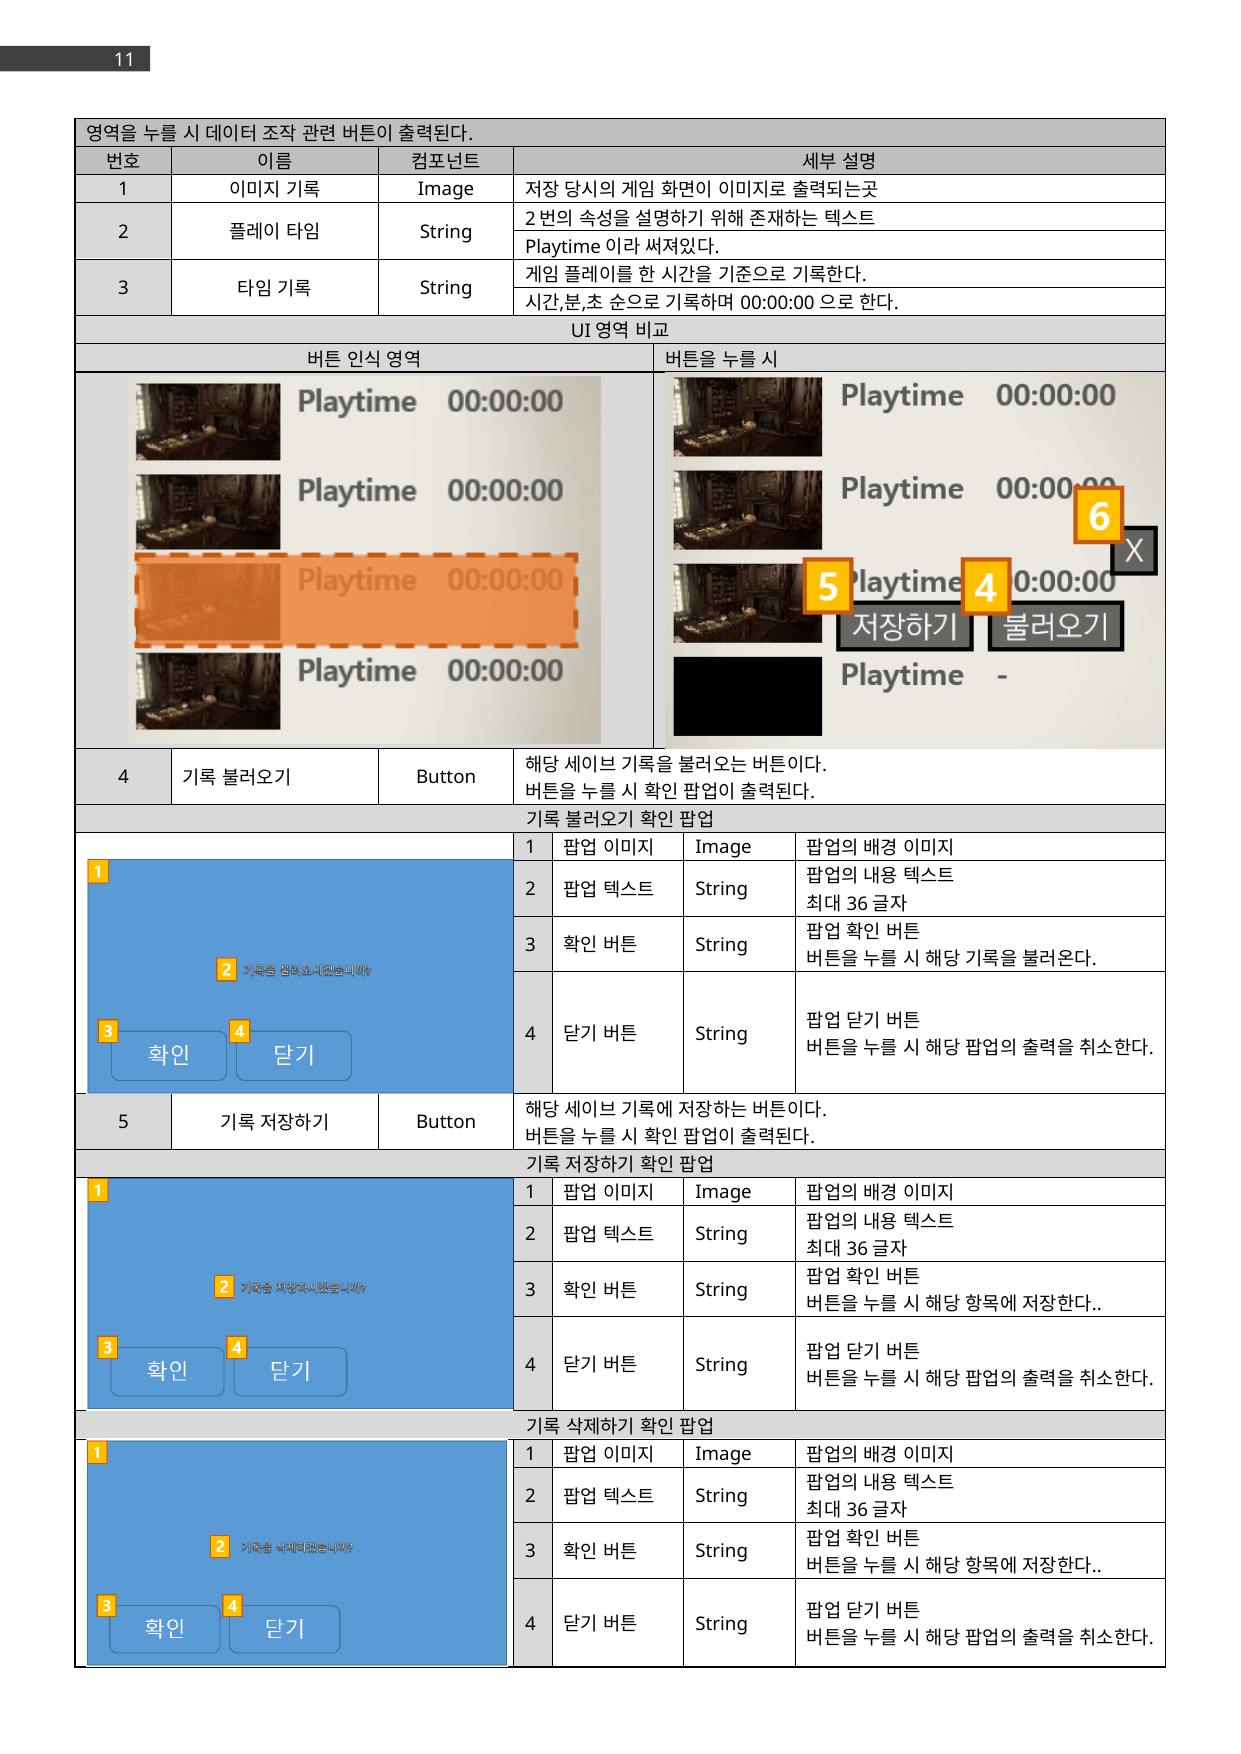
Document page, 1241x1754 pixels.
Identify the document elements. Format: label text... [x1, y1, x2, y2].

table_cell String [684, 1262, 795, 1316]
table_cell 확인 버튼 [553, 1523, 683, 1578]
table_cell 팝업의 배경 이미지 [796, 1178, 1165, 1205]
table_cell 3 [76, 260, 171, 315]
table_cell 기록 삭제하기 확인 팝업 [76, 1411, 1165, 1438]
table_cell 확인 버튼 [553, 917, 683, 971]
table_cell 팝업 닫기 버튼 버튼을 누를 시 해당 팝업의 출력을 취소한다. [796, 1579, 1165, 1666]
table_cell 2 [514, 1206, 552, 1261]
table_cell [76, 833, 513, 1093]
table_cell 닫기 버튼 [553, 1317, 683, 1410]
table_cell 팝업의 내용 텍스트 최대 36 글자 [796, 861, 1165, 916]
table_cell 1 [76, 175, 171, 202]
table_cell 팝업의 내용 텍스트 최대 36 글자 [796, 1468, 1165, 1522]
table_cell 팝업 확인 버튼 버튼을 누를 시 해당 항목에 저장한다.. [796, 1262, 1165, 1316]
table_cell 팝업의 내용 텍스트 최대 36 글자 [796, 1206, 1165, 1261]
table_cell 기록 불러오기 확인 팝업 [76, 805, 1165, 832]
table_cell String [684, 1317, 795, 1410]
table_cell 3 [514, 1262, 552, 1316]
table_cell String [684, 972, 795, 1093]
table_cell 해당 세이브 기록을 불러오는 버튼이다. 버튼을 누를 시 확인 팝업이 출력된다. [514, 749, 1165, 804]
table_cell 2 [514, 861, 552, 916]
table_cell String [684, 917, 795, 971]
table_cell 1 [514, 1440, 552, 1467]
table_cell 게임 플레이를 한 시간을 기준으로 기록한다. [514, 260, 1165, 287]
table_cell 4 [514, 1579, 552, 1666]
picture [86, 1439, 508, 1667]
table_cell 2 [514, 1468, 552, 1522]
table_cell 4 [514, 1317, 552, 1410]
table_cell 팝업 텍스트 [553, 1206, 683, 1261]
table_cell 팝업 확인 버튼 버튼을 누를 시 해당 항목에 저장한다.. [796, 1523, 1165, 1578]
picture [664, 372, 1166, 749]
table_cell 팝업 닫기 버튼 버튼을 누를 시 해당 팝업의 출력을 취소한다. [796, 972, 1165, 1093]
table_cell 3 [514, 917, 552, 971]
picture [86, 1178, 514, 1411]
table_cell 해당 세이브 기록에 저장하는 버튼이다. 버튼을 누를 시 확인 팝업이 출력된다. [514, 1094, 1165, 1149]
table_cell 저장 당시의 게임 화면이 이미지로 출력되는곳 [514, 175, 1165, 202]
table_cell 1 [514, 833, 552, 860]
picture [127, 376, 602, 744]
table_cell [76, 1440, 86, 1666]
table_cell Image [684, 1440, 795, 1467]
table_cell 버튼 인식 영역 [76, 344, 653, 371]
table_cell 5 [76, 1094, 171, 1149]
table_cell 닫기 버튼 [553, 1579, 683, 1666]
table_cell Button [379, 1094, 513, 1149]
table_cell 4 [514, 972, 552, 1093]
table_cell 플레이 타임 [172, 203, 378, 258]
table_cell [76, 1178, 86, 1410]
table_cell String [379, 260, 513, 315]
table_cell 팝업 이미지 [553, 833, 683, 860]
table_cell 팝업 닫기 버튼 버튼을 누를 시 해당 팝업의 출력을 취소한다. [796, 1317, 1165, 1410]
table_cell 2번의 속성을 설명하기 위해 존재하는 텍스트 [514, 203, 1165, 230]
table_cell [654, 373, 664, 748]
table_cell Image [379, 175, 513, 202]
table_cell 닫기 버튼 [553, 972, 683, 1093]
table_cell 1 [514, 1178, 552, 1205]
table_cell 세부 설명 [514, 147, 1165, 174]
table_cell String [684, 861, 795, 916]
table_cell 4 [76, 749, 171, 804]
table_cell 컴포넌트 [379, 147, 513, 174]
table_cell Playtime 이라 써져있다. [514, 231, 1165, 258]
table_cell 번호 [76, 147, 171, 174]
table_cell 2 [76, 203, 171, 258]
table_cell Image [684, 1178, 795, 1205]
table_cell 타임 기록 [172, 260, 378, 315]
table_cell UI 영역 비교 [76, 316, 1165, 343]
table_cell [76, 373, 653, 748]
table_cell 팝업 확인 버튼 버튼을 누를 시 해당 기록을 불러온다. [796, 917, 1165, 971]
table_cell 팝업 텍스트 [553, 861, 683, 916]
table_cell 확인 버튼 [553, 1262, 683, 1316]
table_cell String [684, 1579, 795, 1666]
table_cell String [684, 1206, 795, 1261]
table_cell String [684, 1468, 795, 1522]
table_cell 3 [514, 1523, 552, 1578]
table_cell 시간,분,초 순으로 기록하며 00:00:00 으로 한다. [514, 288, 1165, 315]
table_cell 기록 불러오기 [172, 749, 378, 804]
table_cell 팝업의 배경 이미지 [796, 833, 1165, 860]
table_cell Button [379, 749, 513, 804]
table_cell 팝업 이미지 [553, 1178, 683, 1205]
picture [86, 858, 514, 1094]
table_cell 버튼을 누를 시 [654, 344, 1165, 371]
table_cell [76, 119, 1165, 146]
table_cell 팝업의 배경 이미지 [796, 1440, 1165, 1467]
table_cell String [379, 203, 513, 258]
table_cell [508, 1440, 513, 1666]
table_cell 기록 저장하기 [172, 1094, 378, 1149]
table_cell Image [684, 833, 795, 860]
table_cell 이미지 기록 [172, 175, 378, 202]
table_cell 팝업 이미지 [553, 1440, 683, 1467]
table_cell 이름 [172, 147, 378, 174]
table_cell 팝업 텍스트 [553, 1468, 683, 1522]
table_cell String [684, 1523, 795, 1578]
table_cell 기록 저장하기 확인 팝업 [76, 1150, 1165, 1177]
